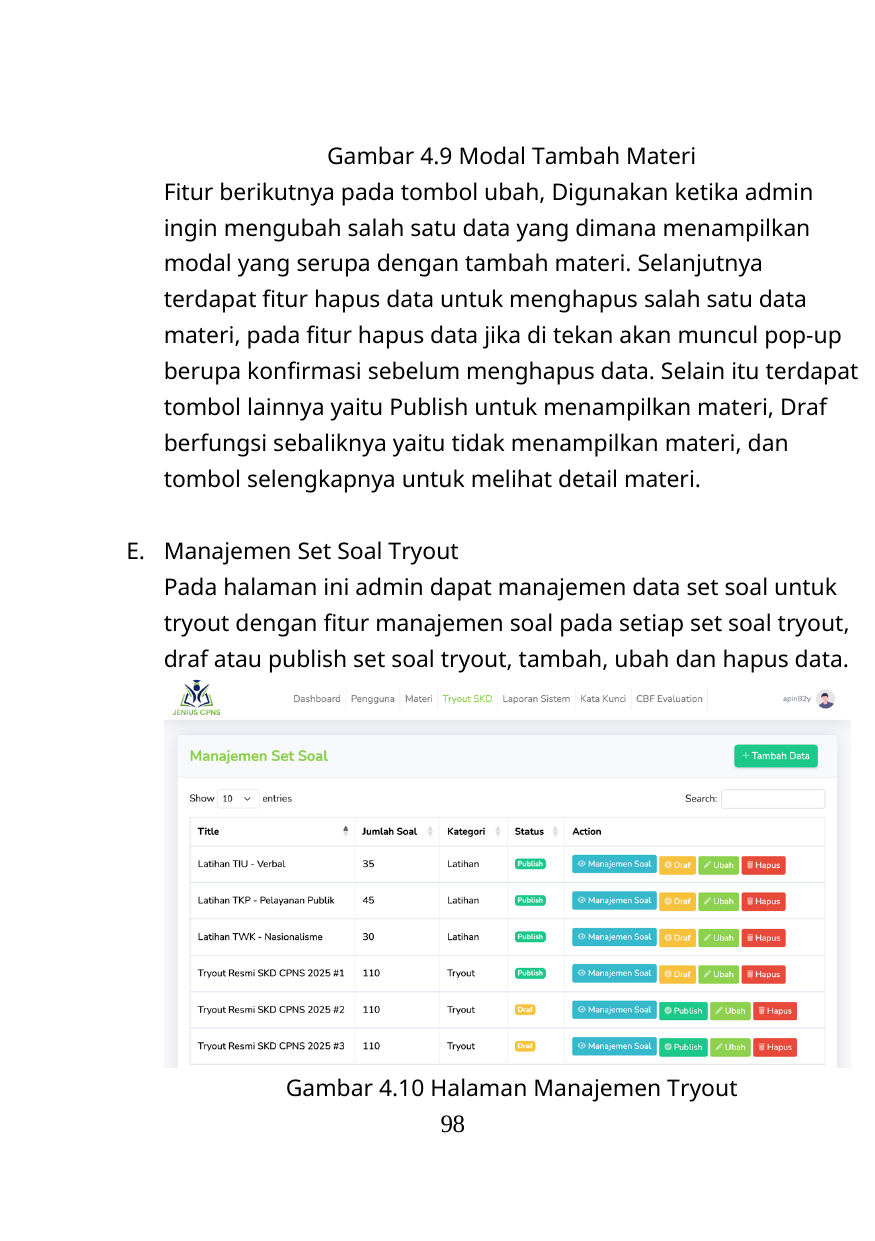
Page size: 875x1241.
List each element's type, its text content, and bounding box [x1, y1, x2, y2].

list Manajemen Set Soal Tryout [126, 535, 859, 566]
list Pada halaman ini admin dapat manajemen data set soal untuk tryout dengan fitur manajemen soal pada setiap set soal tryout, draf atau publish set soal tryout, tambah, ubah dan hapus data. [126, 571, 859, 674]
list Fitur berikutnya pada tombol ubah, Digunakan ketika admin ingin mengubah salah satu data yang dimana menampilkan modal yang serupa dengan tambah materi. Selanjutnya terdapat fitur hapus data untuk menghapus salah satu data materi, pada fitur hapus data jika di tekan akan muncul pop-up berupa konfirmasi sebelum menghapus data. Selain itu terdapat tombol lainnya yaitu Publish untuk menampilkan materi, Draf berfungsi sebaliknya yaitu tidak menampilkan materi, dan tombol selengkapnya untuk melihat detail materi. [163, 176, 859, 494]
list Gambar 4.9 Modal Tambah Materi [163, 139, 859, 171]
list Gambar 4.10 Halaman Manajemen Tryout [163, 1072, 859, 1103]
picture [163, 678, 852, 1068]
